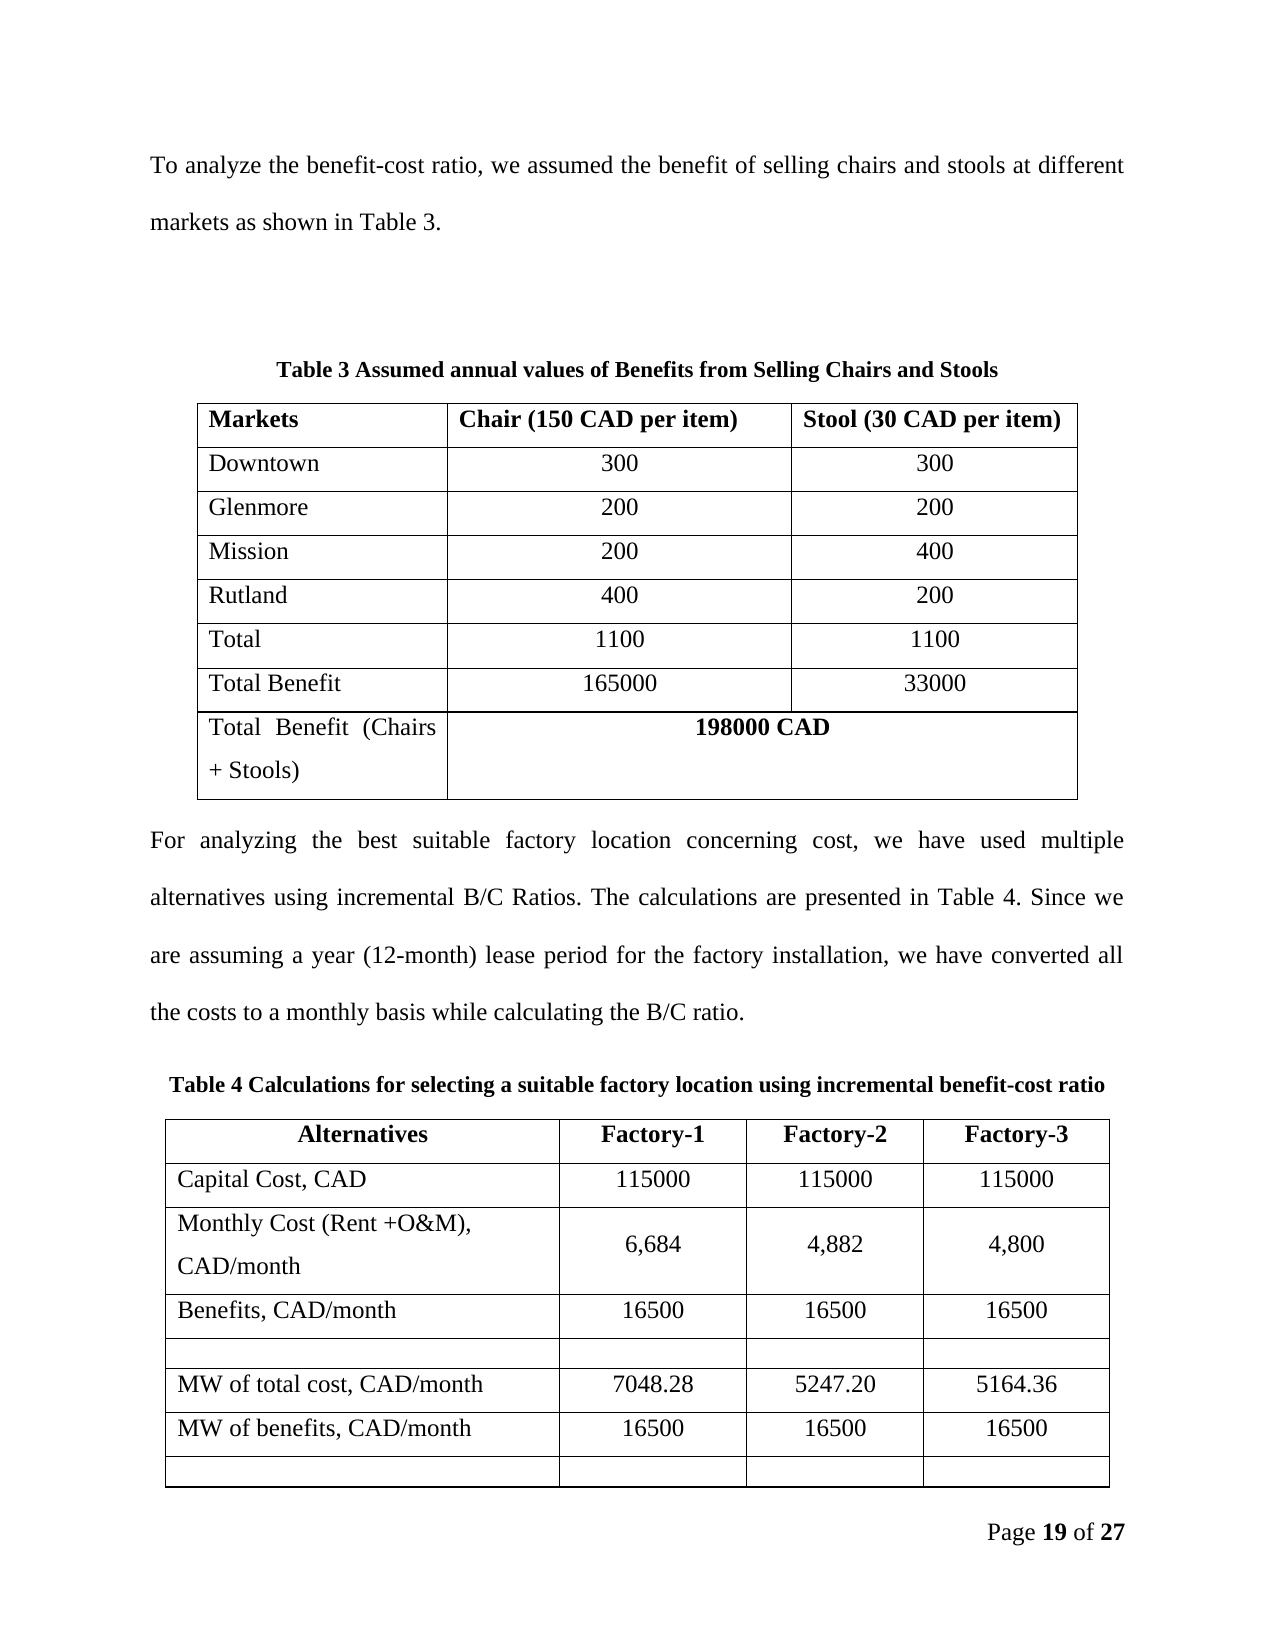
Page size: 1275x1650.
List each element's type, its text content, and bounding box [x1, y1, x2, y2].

table_header Factory-1 [560, 1120, 746, 1163]
table_cell Total [198, 624, 447, 667]
table_cell 400 [448, 580, 791, 623]
table_cell 115000 [924, 1164, 1109, 1207]
table_cell [747, 1339, 923, 1368]
text For analyzing the best suitable factory location concerning cost, we have used multiple alternatives using incremental B/C Ratios. The calculations are presented in Table 4. Since we are assuming a year (12-month) lease period for the factory installation, we have converted all the costs to a monthly basis while calculating the B/C ratio. [150, 825, 1125, 1026]
table_cell MW of benefits, CAD/month [166, 1413, 559, 1456]
text To analyze the benefit-cost ratio, we assumed the benefit of selling chairs and stools at different markets as shown in Table 3. [150, 150, 1125, 236]
table_cell 1100 [792, 624, 1077, 667]
table_cell 16500 [924, 1413, 1109, 1456]
text Table 3 Assumed annual values of Benefits from Selling Chairs and Stools [150, 356, 1125, 382]
table_cell 400 [792, 536, 1077, 579]
table_cell 198000 CAD [448, 713, 1077, 799]
table_cell Glenmore [198, 492, 447, 535]
table_cell 300 [448, 448, 791, 491]
table_cell 4,800 [924, 1208, 1109, 1294]
table_cell 16500 [560, 1295, 746, 1338]
table_cell [924, 1339, 1109, 1368]
table_cell 1100 [448, 624, 791, 667]
table_cell 200 [448, 536, 791, 579]
table_cell Total Benefit [198, 669, 447, 711]
table_cell Total Benefit (Chairs + Stools) [198, 713, 447, 799]
table_cell Mission [198, 536, 447, 579]
table_cell Benefits, CAD/month [166, 1295, 559, 1338]
table_cell [560, 1457, 746, 1486]
table_header Factory-3 [924, 1120, 1109, 1163]
table_cell 6,684 [560, 1208, 746, 1294]
table_cell MW of total cost, CAD/month [166, 1369, 559, 1412]
table_cell 115000 [747, 1164, 923, 1207]
table_cell 16500 [560, 1413, 746, 1456]
table_cell 200 [448, 492, 791, 535]
table_cell 200 [792, 492, 1077, 535]
table_header Markets [198, 404, 447, 447]
table_cell 300 [792, 448, 1077, 491]
table_cell 5164.36 [924, 1369, 1109, 1412]
table_header Alternatives [166, 1120, 559, 1163]
table_cell [924, 1457, 1109, 1486]
table_cell 200 [792, 580, 1077, 623]
table_header Factory-2 [747, 1120, 923, 1163]
table_cell 5247.20 [747, 1369, 923, 1412]
table_cell 7048.28 [560, 1369, 746, 1412]
table_cell 16500 [747, 1295, 923, 1338]
text Table 4 Calculations for selecting a suitable factory location using incremental benefit-cost ratio [150, 1071, 1125, 1098]
table_cell [560, 1339, 746, 1368]
table_cell Monthly Cost (Rent +O&M), CAD/month [166, 1208, 559, 1294]
table_cell Rutland [198, 580, 447, 623]
table_cell Capital Cost, CAD [166, 1164, 559, 1207]
table_cell 4,882 [747, 1208, 923, 1294]
table_header Chair (150 CAD per item) [448, 404, 791, 447]
table_cell 165000 [448, 669, 791, 711]
table_cell 16500 [924, 1295, 1109, 1338]
table_cell 33000 [792, 669, 1077, 711]
table_header Stool (30 CAD per item) [792, 404, 1077, 447]
table_cell 115000 [560, 1164, 746, 1207]
table_cell [747, 1457, 923, 1486]
table_cell [166, 1339, 559, 1368]
table_cell [166, 1457, 559, 1486]
table_cell Downtown [198, 448, 447, 491]
table_cell 16500 [747, 1413, 923, 1456]
